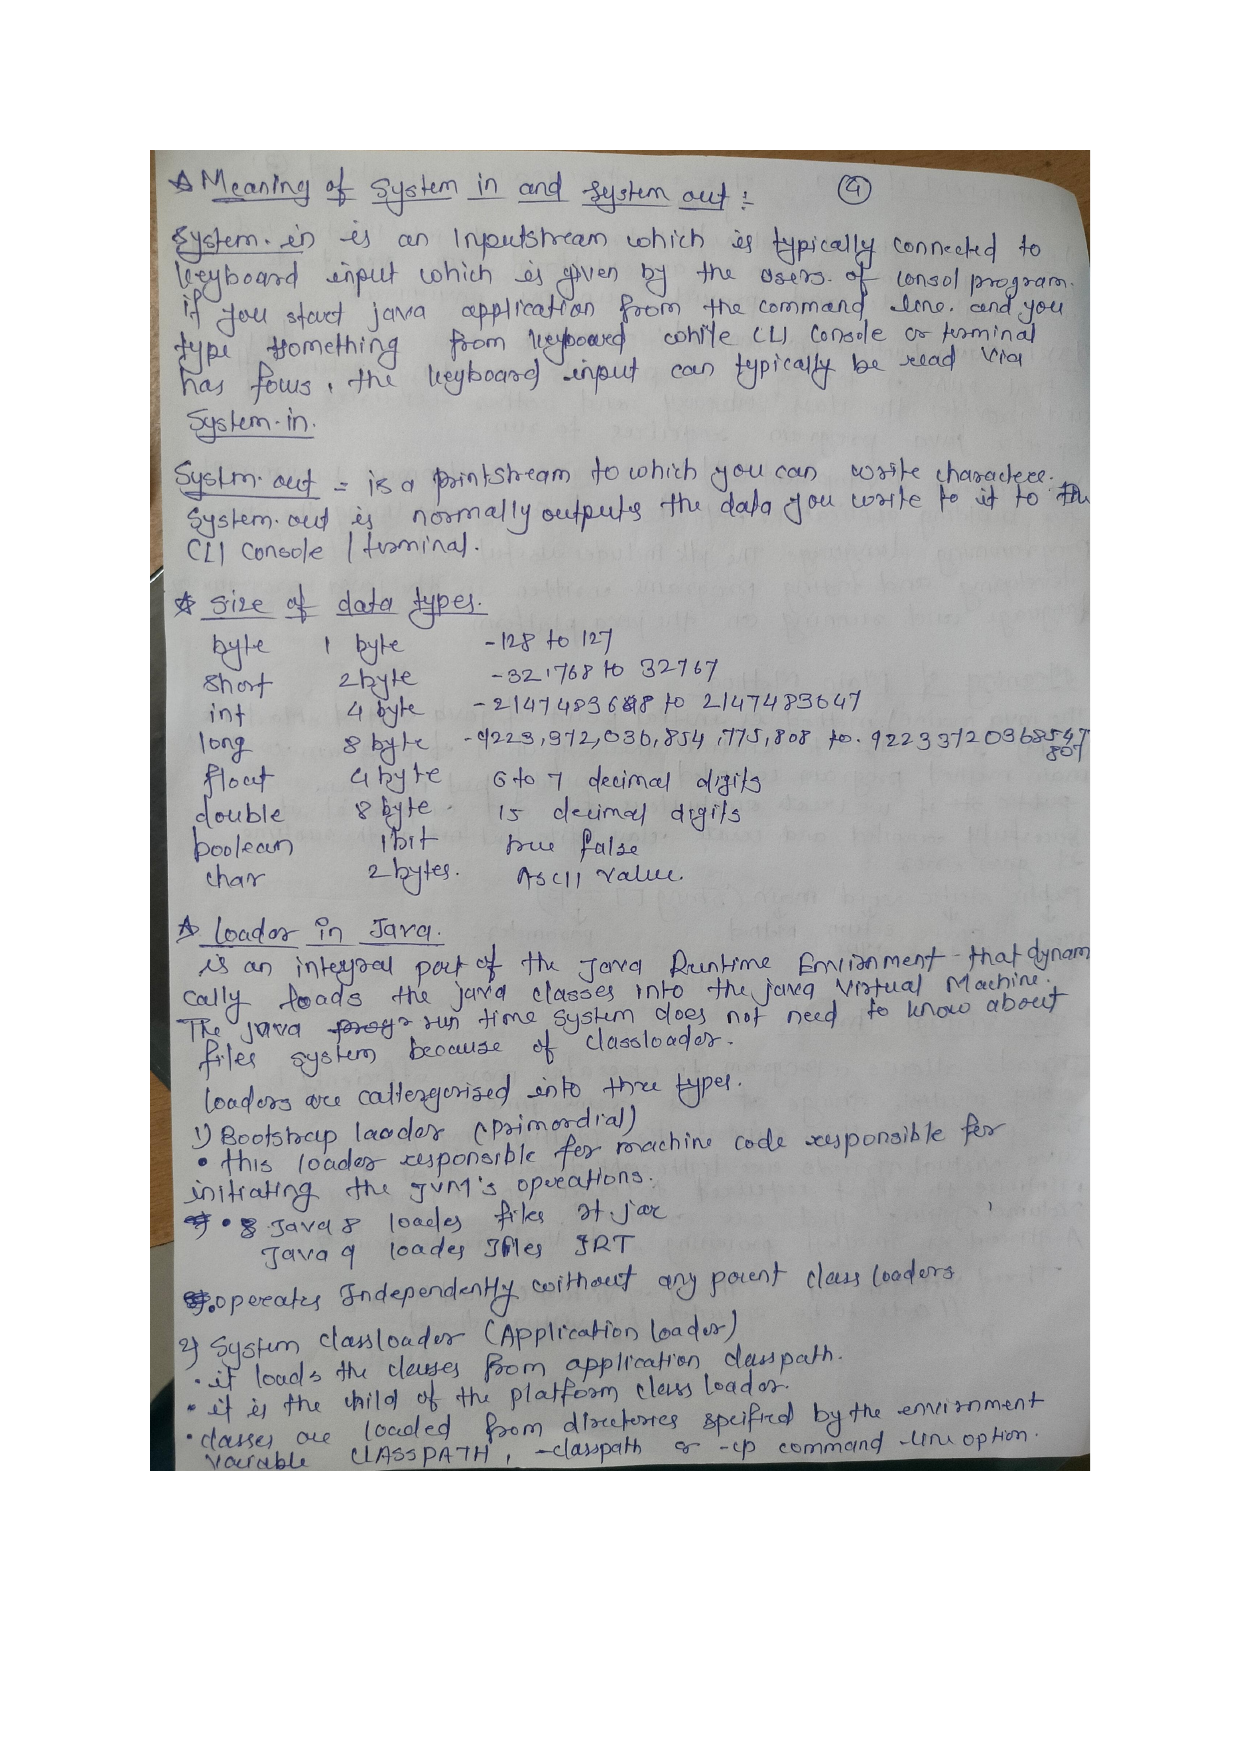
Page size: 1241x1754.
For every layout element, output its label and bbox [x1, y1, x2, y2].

picture [150, 150, 1091, 1471]
